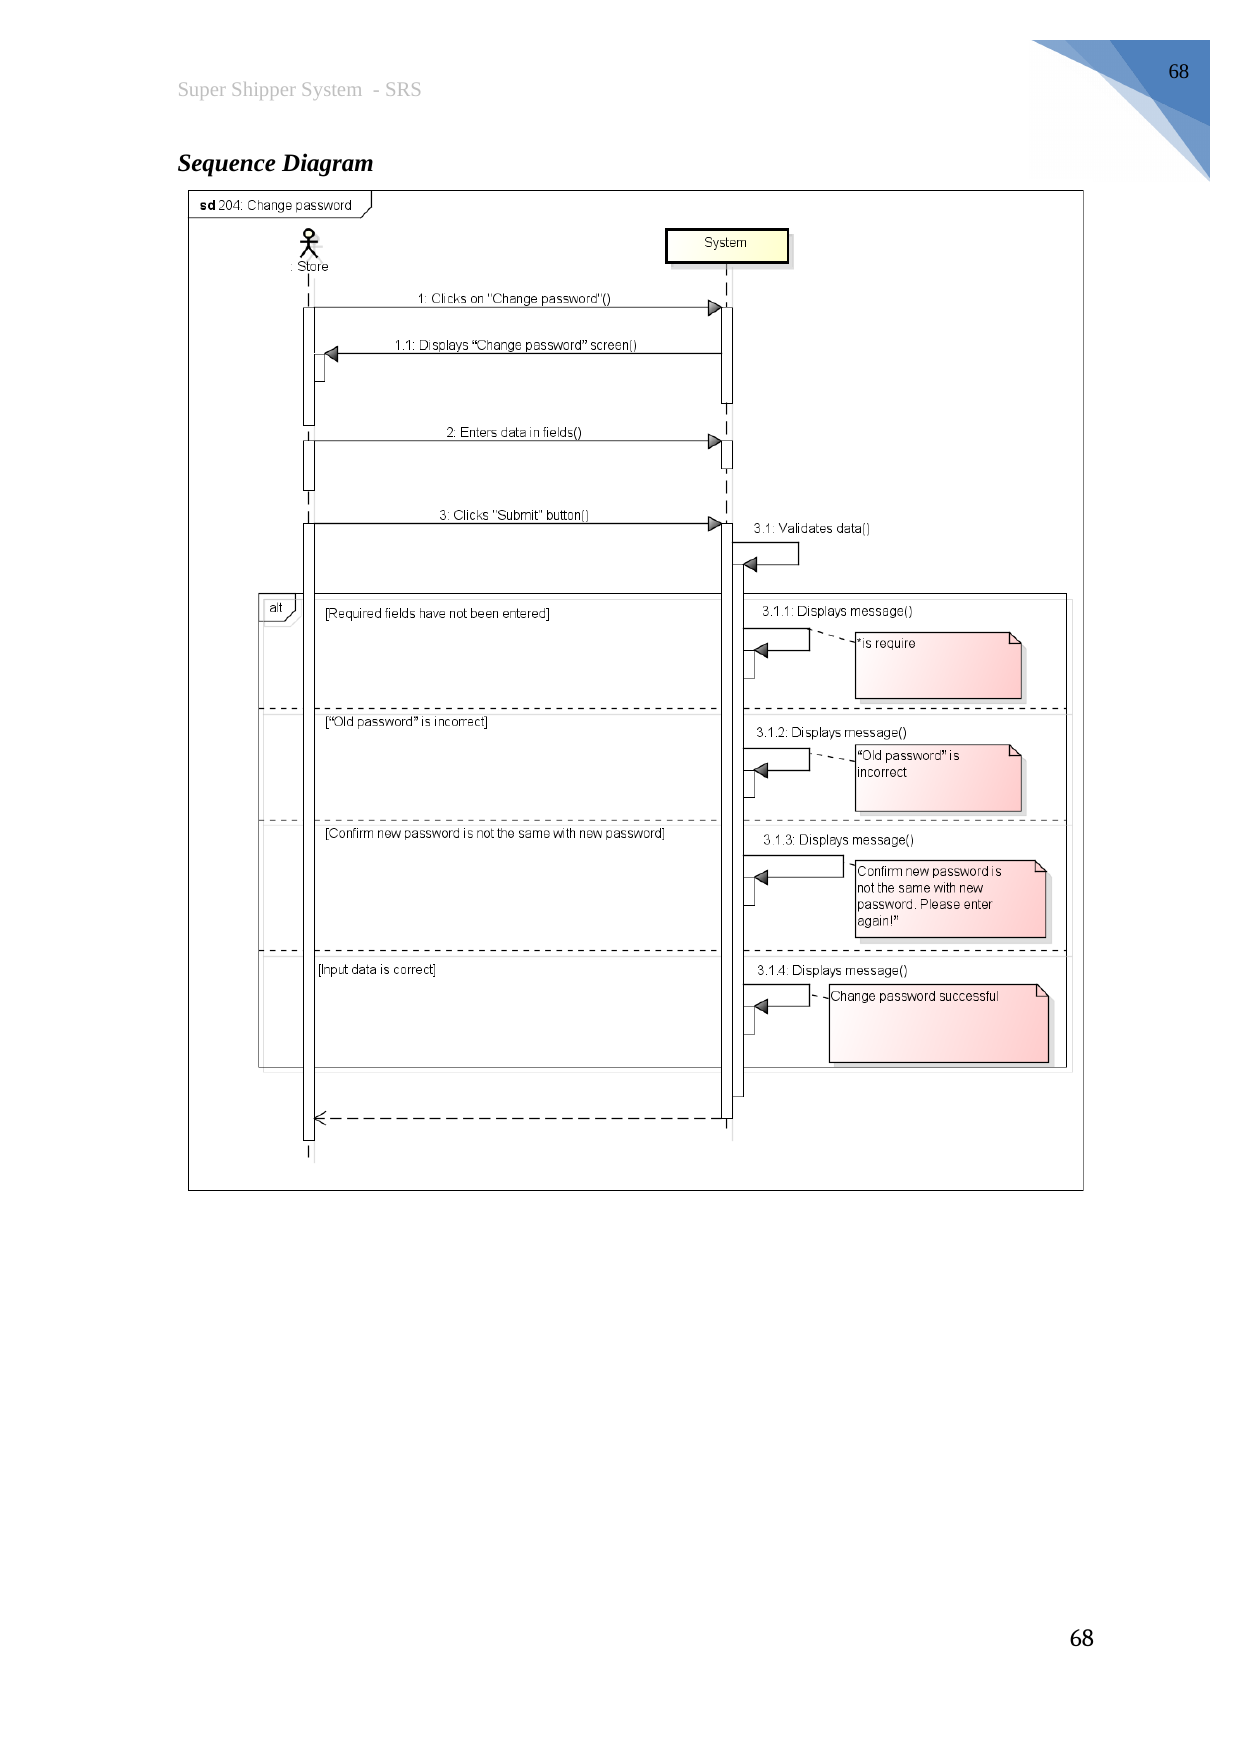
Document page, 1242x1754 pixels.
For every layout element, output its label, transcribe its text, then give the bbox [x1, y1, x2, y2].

picture [1029, 40, 1210, 182]
picture [177, 179, 1093, 1201]
